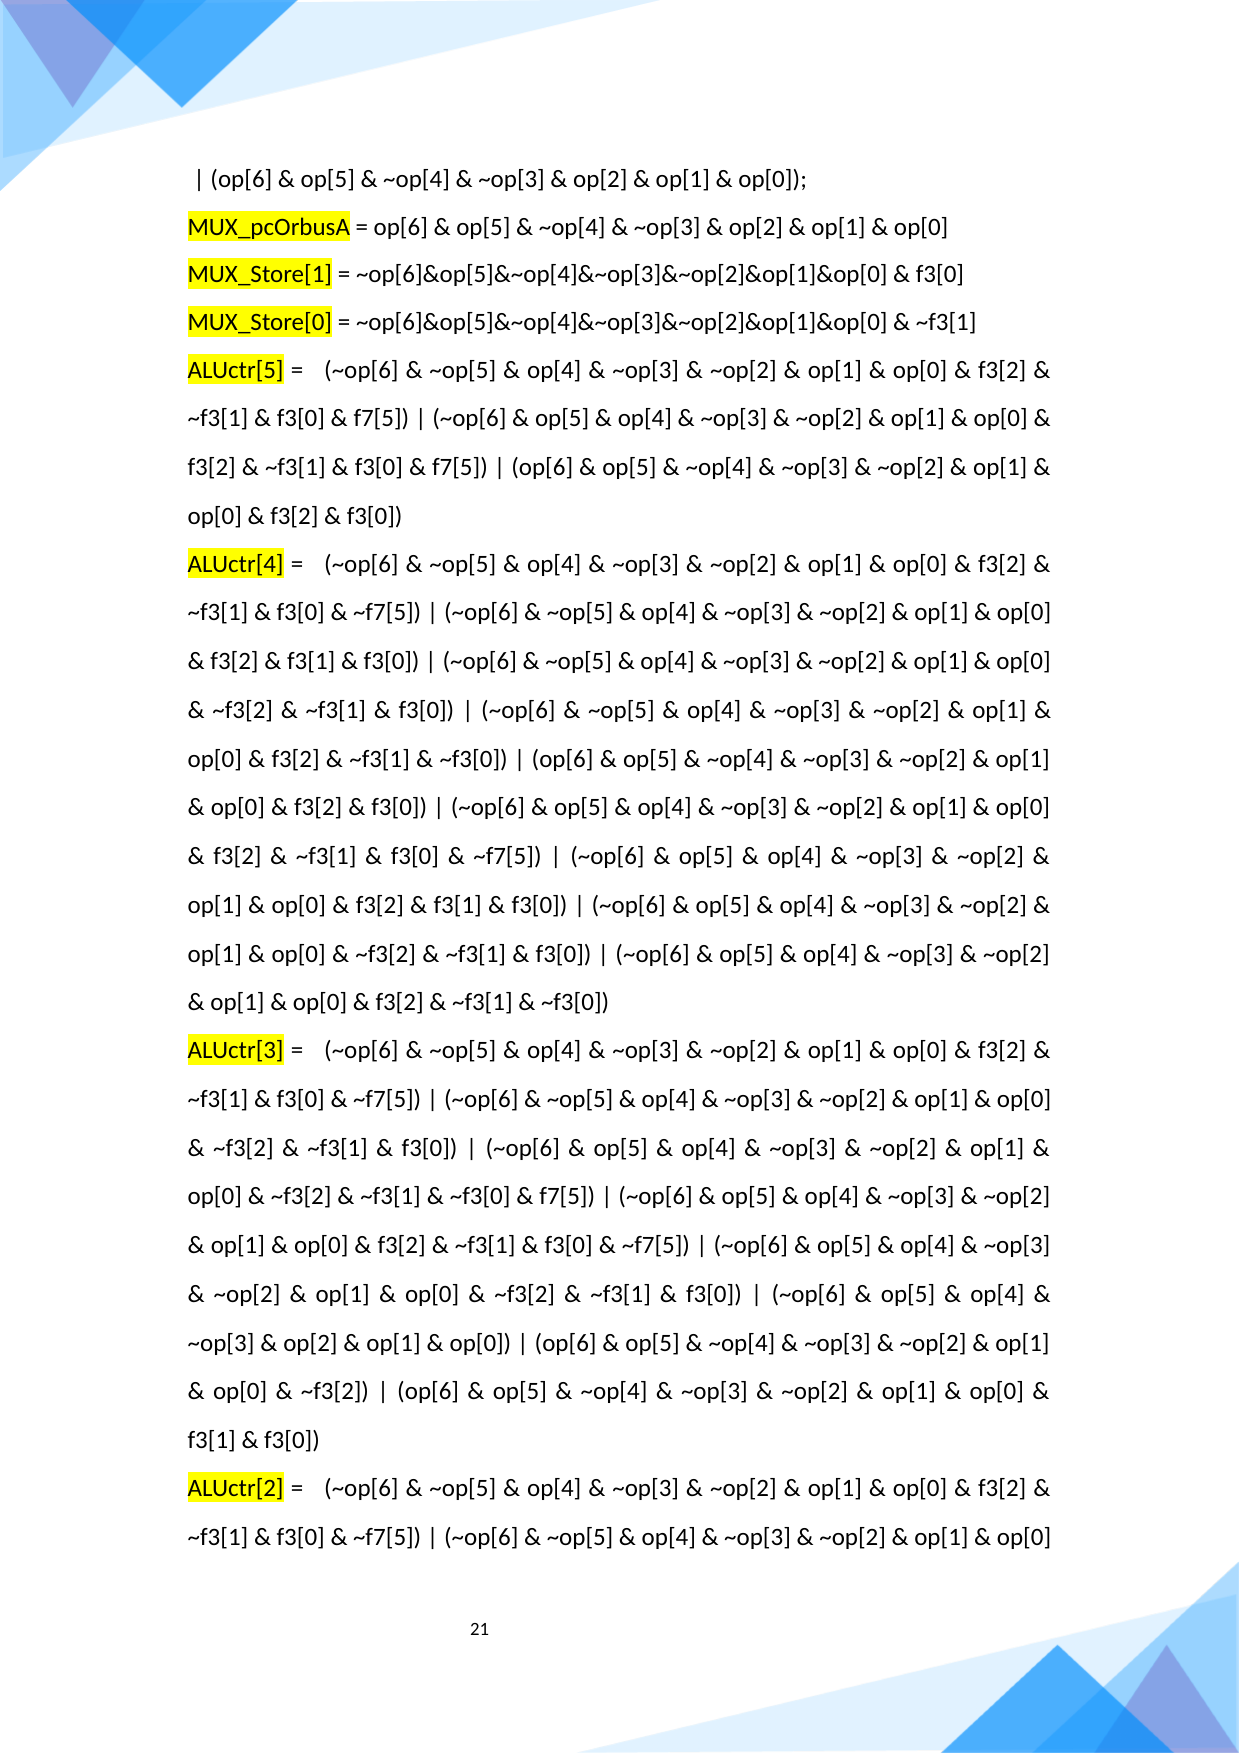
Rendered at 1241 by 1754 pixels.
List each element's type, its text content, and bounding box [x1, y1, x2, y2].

text MUX_Store[1] = ~op[6]&op[5]&~op[4]&~op[3]&~op[2]&op[1]&op[0] & f3[0] [187, 257, 1053, 290]
text ALUctr[4] = (~op[6] & ~op[5] & op[4] & ~op[3] & ~op[2] & op[1] & op[0] & f3[2] & ~f3[1] & f3[0] & ~f7[5]) | (~op[6] & ~op[5] & op[4] & ~op[3] & ~op[2] & op[1] & op[0] & f3[2] & f3[1] & f3[0]) | (~op[6] & ~op[5] & op[4] & ~op[3] & ~op[2] & op[1] & op[0] & ~f3[2] & ~f3[1] & f3[0]) | (~op[6] & ~op[5] & op[4] & ~op[3] & ~op[2] & op[1] & op[0] & f3[2] & ~f3[1] & ~f3[0]) | (op[6] & op[5] & ~op[4] & ~op[3] & ~op[2] & op[1] & op[0] & f3[2] & f3[0]) | (~op[6] & op[5] & op[4] & ~op[3] & ~op[2] & op[1] & op[0] & f3[2] & ~f3[1] & f3[0] & ~f7[5]) | (~op[6] & op[5] & op[4] & ~op[3] & ~op[2] & op[1] & op[0] & f3[2] & f3[1] & f3[0]) | (~op[6] & op[5] & op[4] & ~op[3] & ~op[2] & op[1] & op[0] & ~f3[2] & ~f3[1] & f3[0]) | (~op[6] & op[5] & op[4] & ~op[3] & ~op[2] & op[1] & op[0] & f3[2] & ~f3[1] & ~f3[0]) [187, 547, 1053, 1018]
text | (op[6] & op[5] & ~op[4] & ~op[3] & op[2] & op[1] & op[0]); [187, 162, 1053, 194]
text ALUctr[5] = (~op[6] & ~op[5] & op[4] & ~op[3] & ~op[2] & op[1] & op[0] & f3[2] & ~f3[1] & f3[0] & f7[5]) | (~op[6] & op[5] & op[4] & ~op[3] & ~op[2] & op[1] & op[0] & f3[2] & ~f3[1] & f3[0] & f7[5]) | (op[6] & op[5] & ~op[4] & ~op[3] & ~op[2] & op[1] & op[0] & f3[2] & f3[0]) [187, 353, 1053, 532]
text ALUctr[3] = (~op[6] & ~op[5] & op[4] & ~op[3] & ~op[2] & op[1] & op[0] & f3[2] & ~f3[1] & f3[0] & ~f7[5]) | (~op[6] & ~op[5] & op[4] & ~op[3] & ~op[2] & op[1] & op[0] & ~f3[2] & ~f3[1] & f3[0]) | (~op[6] & op[5] & op[4] & ~op[3] & ~op[2] & op[1] & op[0] & ~f3[2] & ~f3[1] & ~f3[0] & f7[5]) | (~op[6] & op[5] & op[4] & ~op[3] & ~op[2] & op[1] & op[0] & f3[2] & ~f3[1] & f3[0] & ~f7[5]) | (~op[6] & op[5] & op[4] & ~op[3] & ~op[2] & op[1] & op[0] & ~f3[2] & ~f3[1] & f3[0]) | (~op[6] & op[5] & op[4] & ~op[3] & op[2] & op[1] & op[0]) | (op[6] & op[5] & ~op[4] & ~op[3] & ~op[2] & op[1] & op[0] & ~f3[2]) | (op[6] & op[5] & ~op[4] & ~op[3] & ~op[2] & op[1] & op[0] & f3[1] & f3[0]) [187, 1033, 1053, 1456]
picture [576, 1562, 1238, 1752]
picture [0, 0, 663, 191]
text MUX_pcOrbusA = op[6] & op[5] & ~op[4] & ~op[3] & op[2] & op[1] & op[0] [187, 210, 1053, 242]
text MUX_Store[0] = ~op[6]&op[5]&~op[4]&~op[3]&~op[2]&op[1]&op[0] & ~f3[1] [187, 305, 1053, 338]
